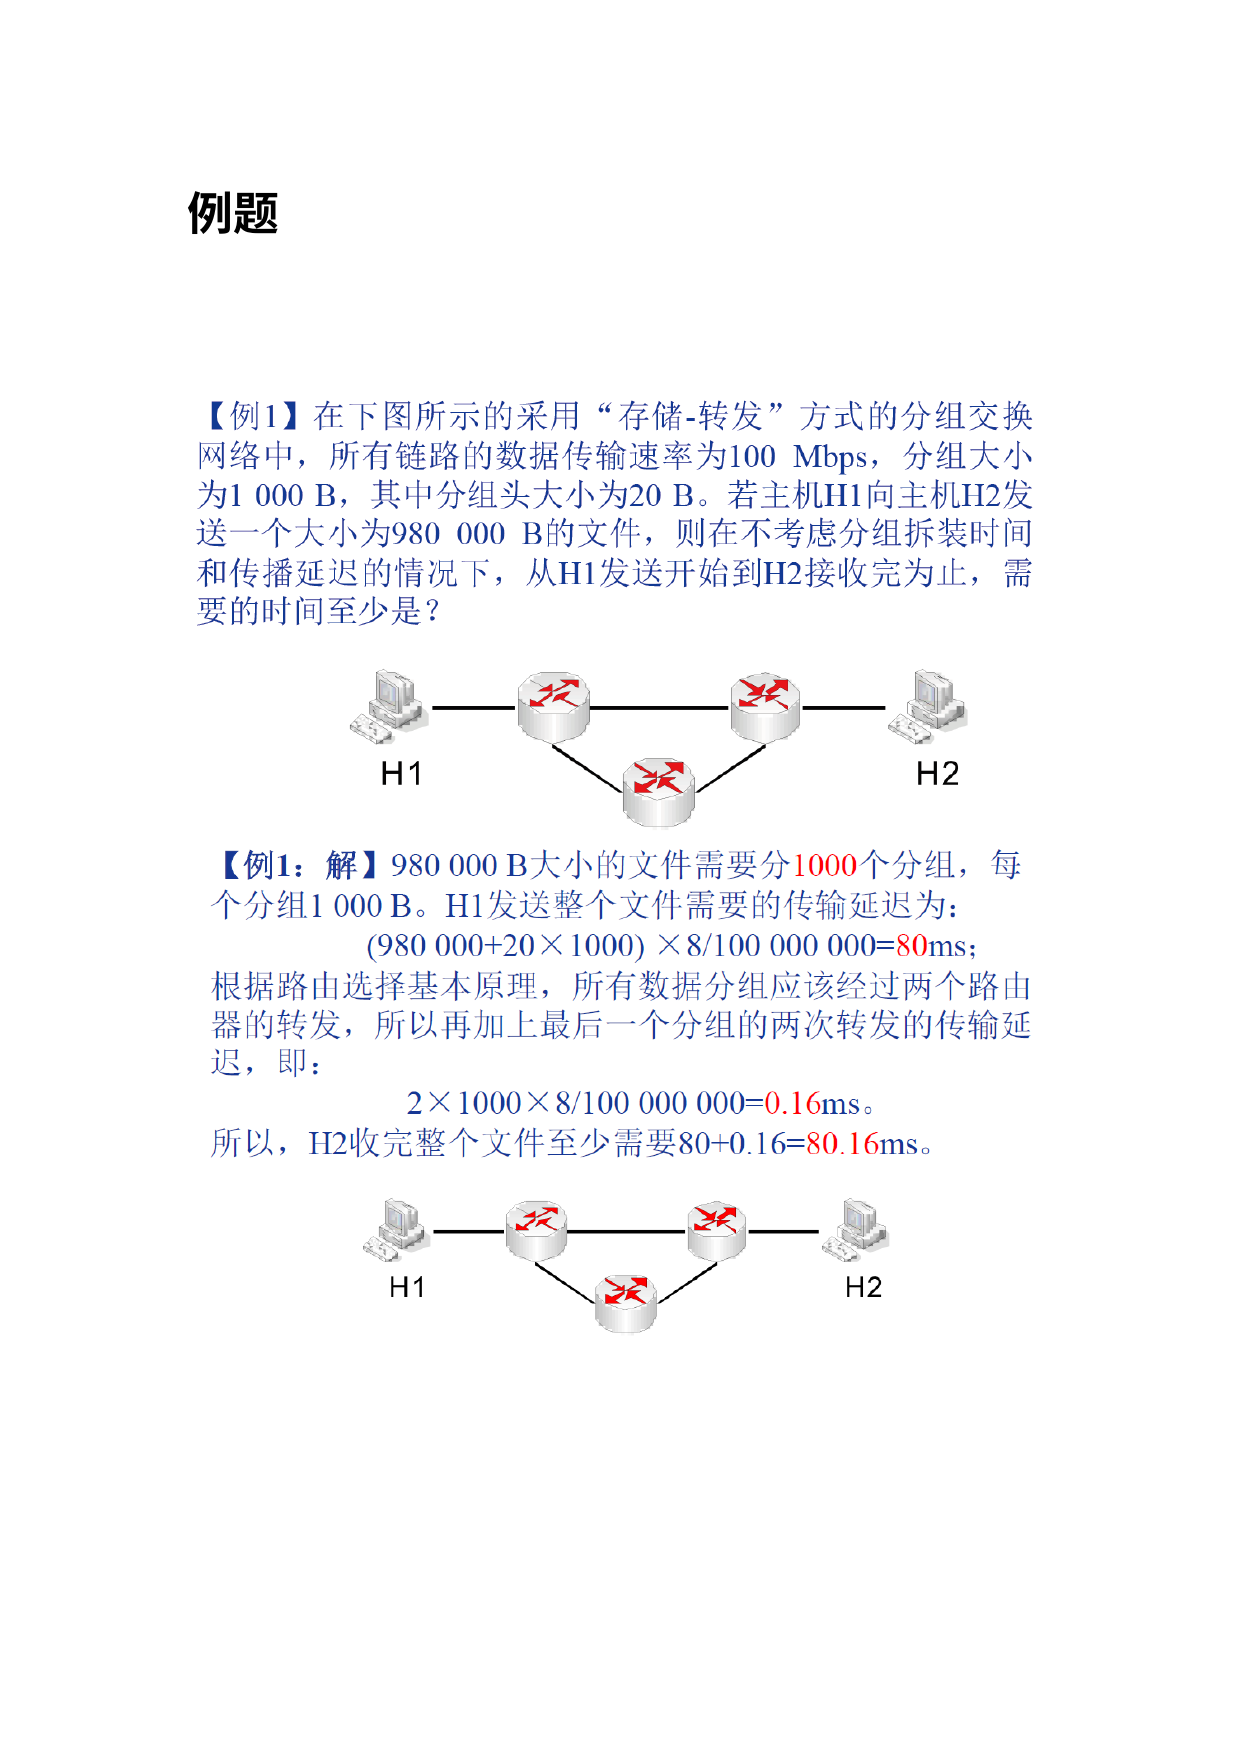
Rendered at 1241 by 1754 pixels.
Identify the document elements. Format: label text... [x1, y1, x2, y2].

picture [187, 842, 1053, 1337]
picture [187, 387, 1053, 840]
subtitle 例题 [187, 162, 1053, 259]
